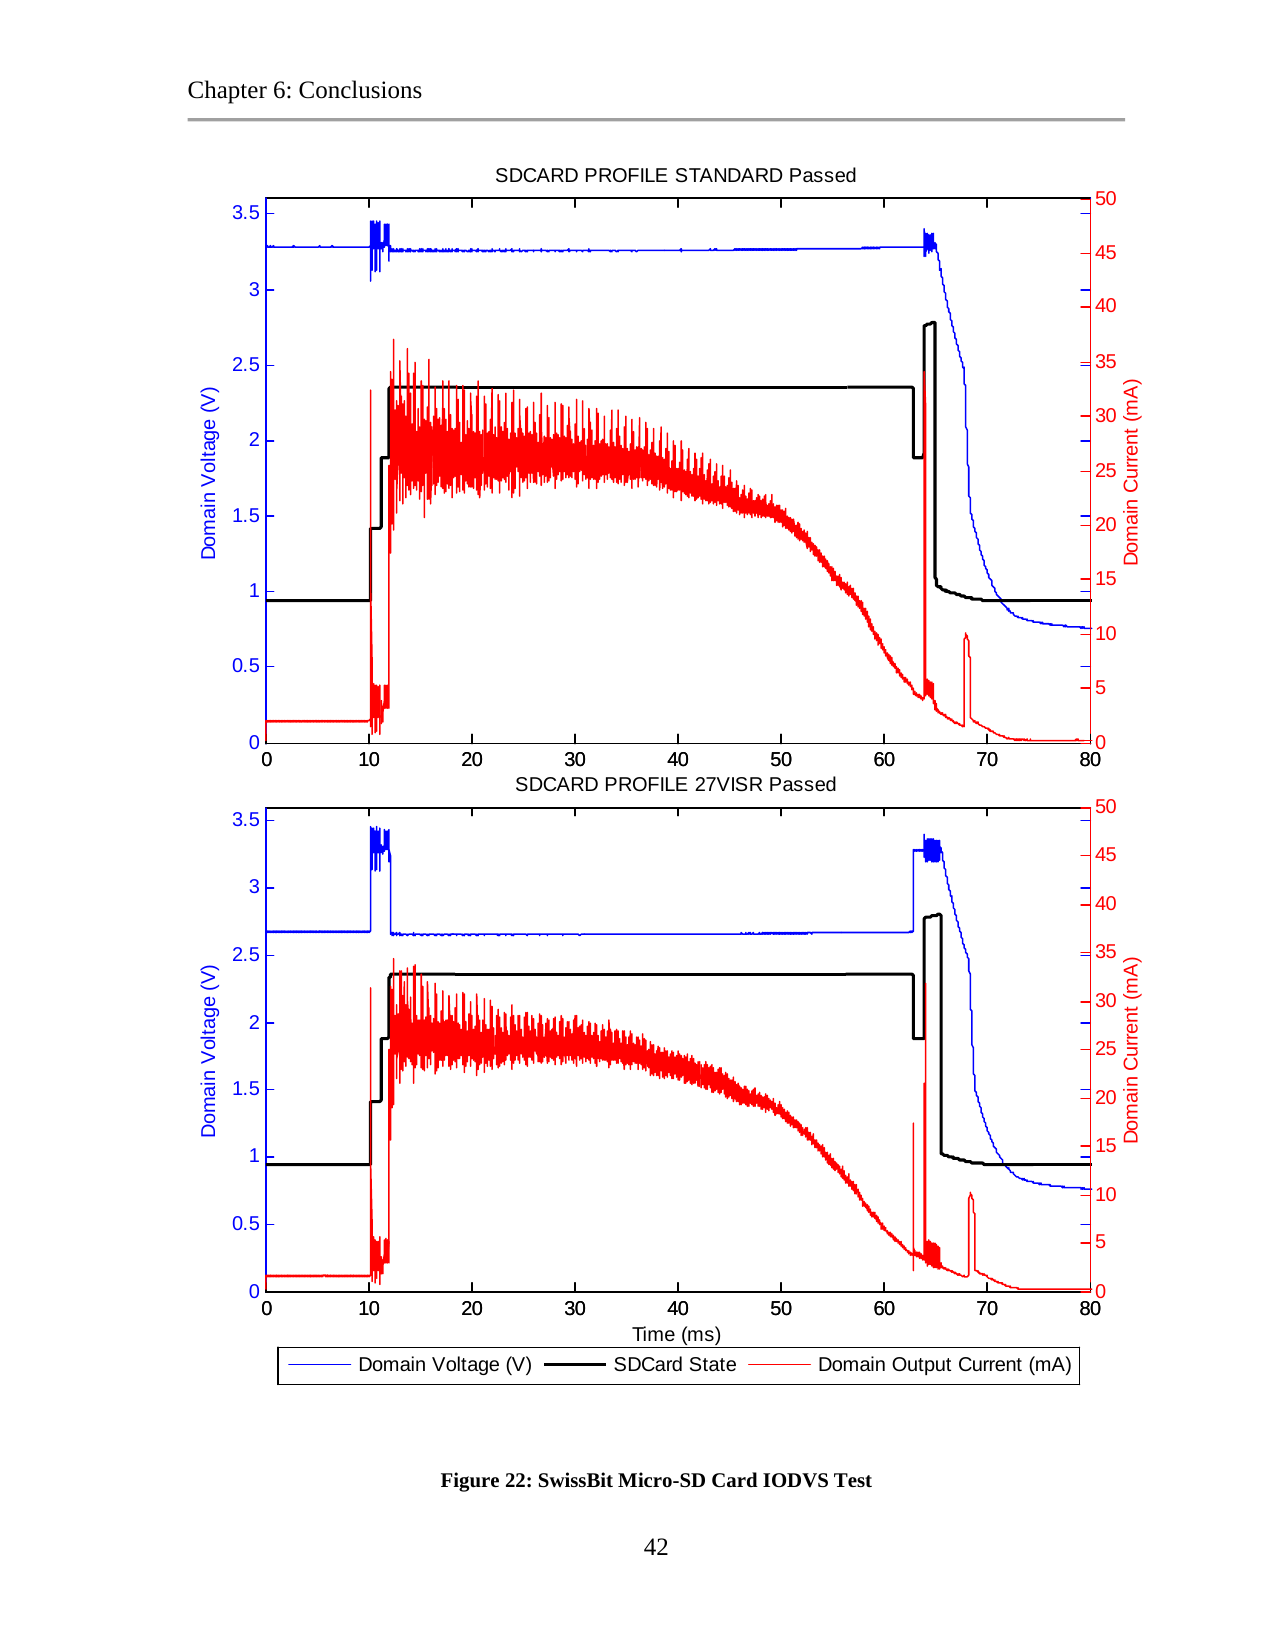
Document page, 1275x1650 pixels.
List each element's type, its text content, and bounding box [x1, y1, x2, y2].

text Figure 22: SwissBit Micro-SD Card IODVS Test [187, 1468, 1125, 1492]
